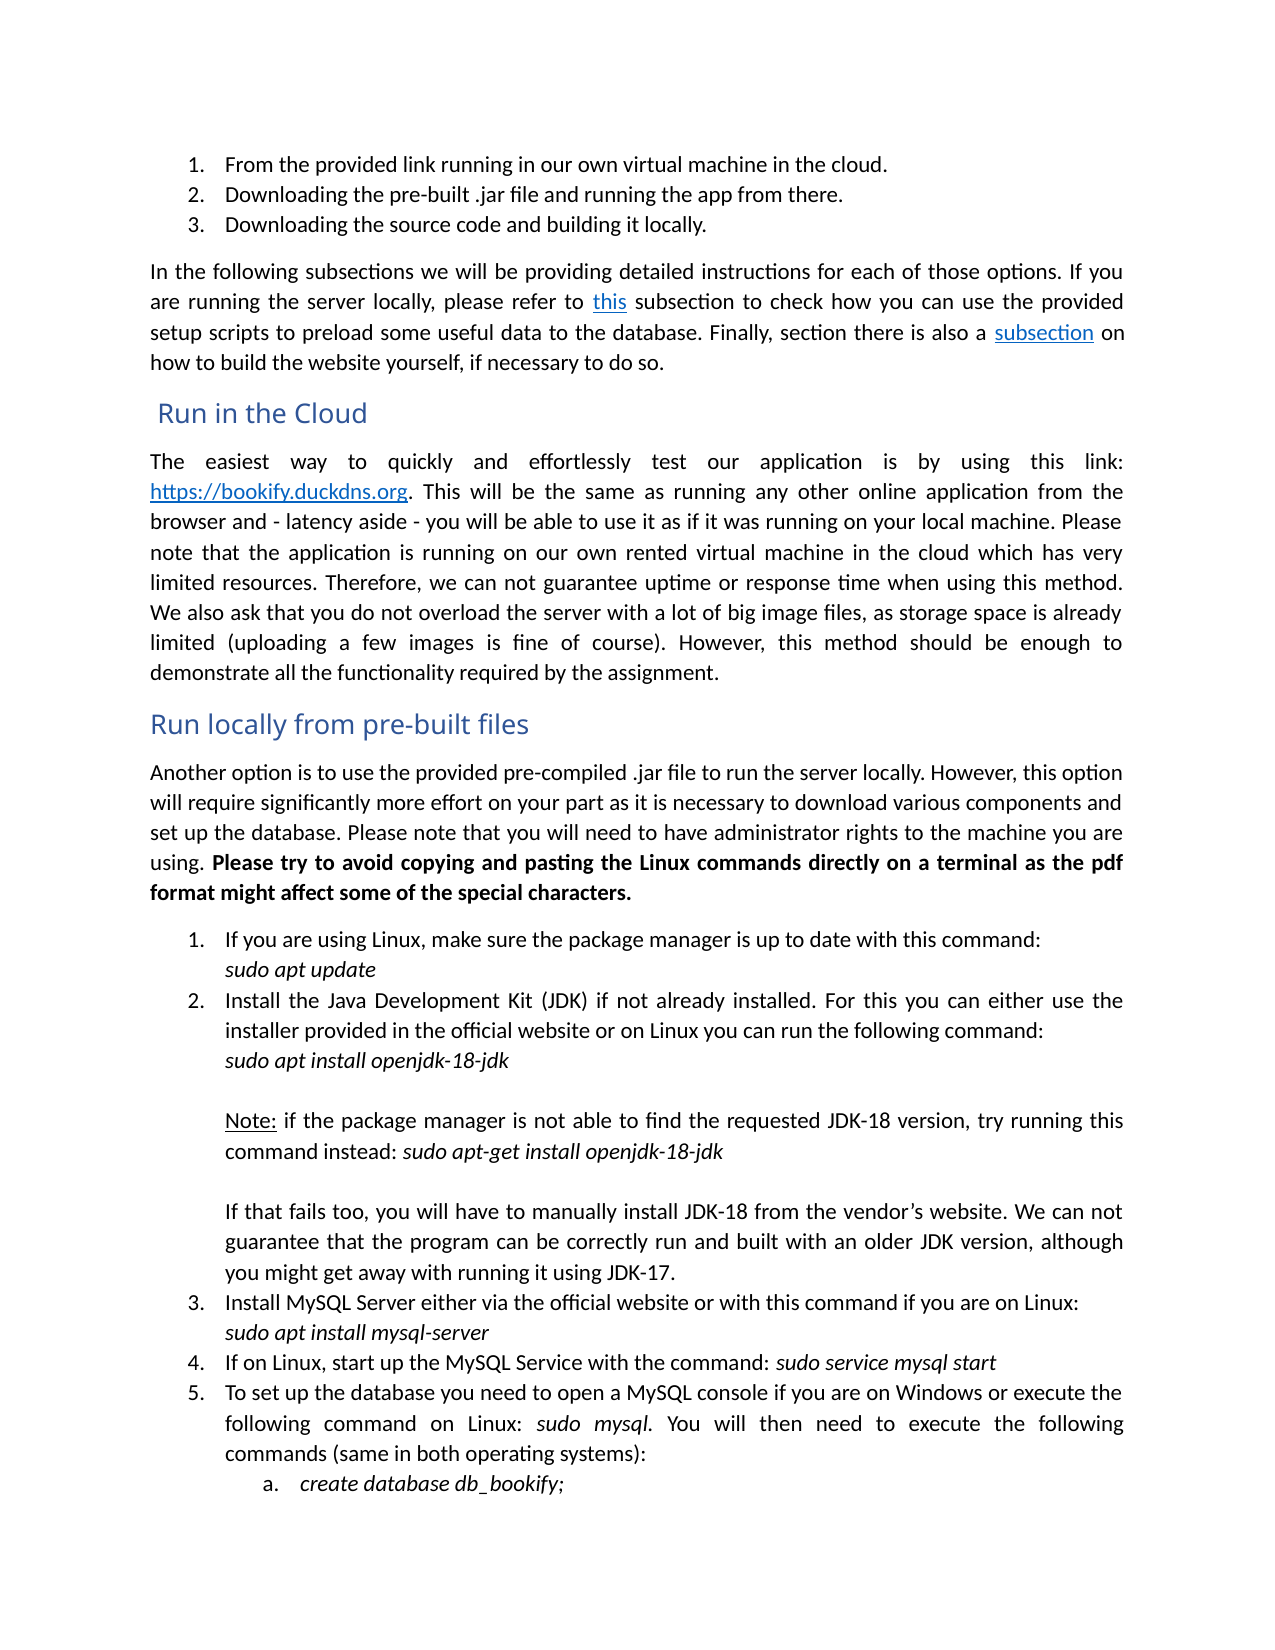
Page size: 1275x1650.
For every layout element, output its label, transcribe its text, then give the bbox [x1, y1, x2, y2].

list sudo apt update [225, 956, 1125, 984]
list To set up the database you need to open a MySQL console if you are on Windows or execute the following command on Linux: sudo mysql. You will then need to execute the following commands (same in both operating systems): [187, 1378, 1125, 1467]
list Downloading the pre-built .jar file and running the app from there. [187, 180, 1125, 208]
list Downloading the source code and building it locally. [187, 210, 1125, 238]
list sudo apt install openjdk-18-jdk [225, 1046, 1125, 1074]
text Another option is to use the provided pre-compiled .jar file to run the server locally. However, this option will require significantly more effort on your part as it is necessary to download various components and set up the database. Please note that you will need to have administrator rights to the machine you are using. Please try to avoid copying and pasting the Linux commands directly on a terminal as the pdf format might affect some of the special characters. [150, 758, 1125, 907]
list Note: if the package manager is not able to find the requested JDK-18 version, try running this command instead: sudo apt-get install openjdk-18-jdk [225, 1107, 1125, 1165]
list From the provided link running in our own virtual machine in the cloud. [187, 150, 1125, 178]
list If on Linux, start up the MySQL Service with the command: sudo service mysql start [187, 1348, 1125, 1376]
subtitle Run in the Cloud [150, 395, 1125, 432]
list Install the Java Development Kit (JDK) if not already installed. For this you can either use the installer provided in the official website or on Linux you can run the following command: [187, 986, 1125, 1044]
subtitle Run locally from pre-built files [150, 705, 1125, 742]
list sudo apt install mysql-server [225, 1318, 1125, 1346]
list Install MySQL Server either via the official website or with this command if you are on Linux: [187, 1288, 1125, 1316]
text In the following subsections we will be providing detailed instructions for each of those options. If you are running the server locally, please refer to this subsection to check how you can use the provided setup scripts to preload some useful data to the database. Finally, section there is also a subsection on how to build the website yourself, if necessary to do so. [150, 257, 1125, 376]
text The easiest way to quickly and effortlessly test our application is by using this link: https://bookify.duckdns.org. This will be the same as running any other online application from the browser and - latency aside - you will be able to use it as if it was running on your local machine. Please note that the application is running on our own rented virtual machine in the cloud which has very limited resources. Therefore, we can not guarantee uptime or response time when using this method. We also ask that you do not overload the server with a lot of big image files, as storage space is already limited (uploading a few images is fine of course). However, this method should be enough to demonstrate all the functionality required by the assignment. [150, 447, 1125, 687]
list create database db_bookify; [262, 1469, 1125, 1497]
list If you are using Linux, make sure the package manager is up to date with this command: [187, 925, 1125, 953]
list If that fails too, you will have to manually install JDK-18 from the vendor’s website. We can not guarantee that the program can be correctly run and built with an older JDK version, although you might get away with running it using JDK-17. [225, 1197, 1125, 1286]
